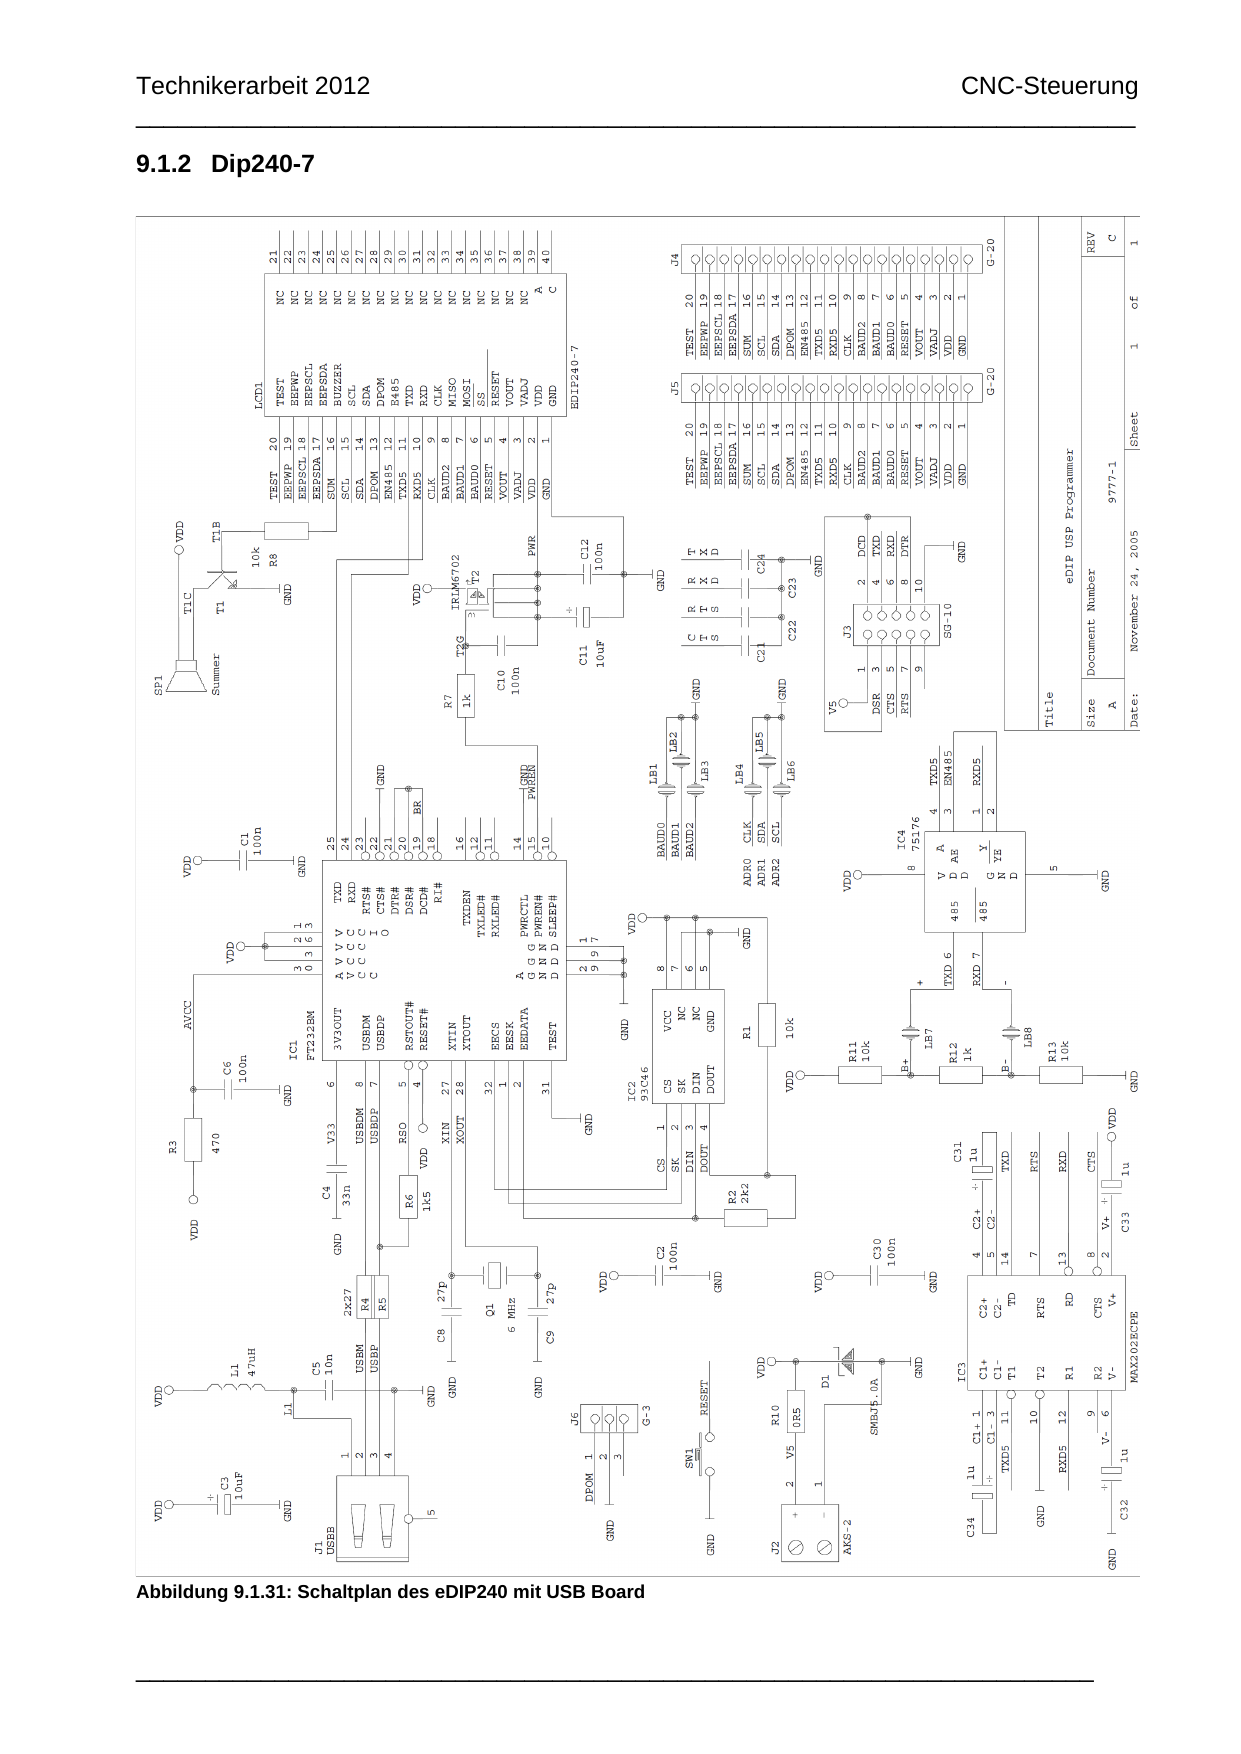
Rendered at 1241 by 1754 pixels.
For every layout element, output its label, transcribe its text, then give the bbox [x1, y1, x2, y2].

subtitle Dip240-7 [136, 149, 1140, 178]
